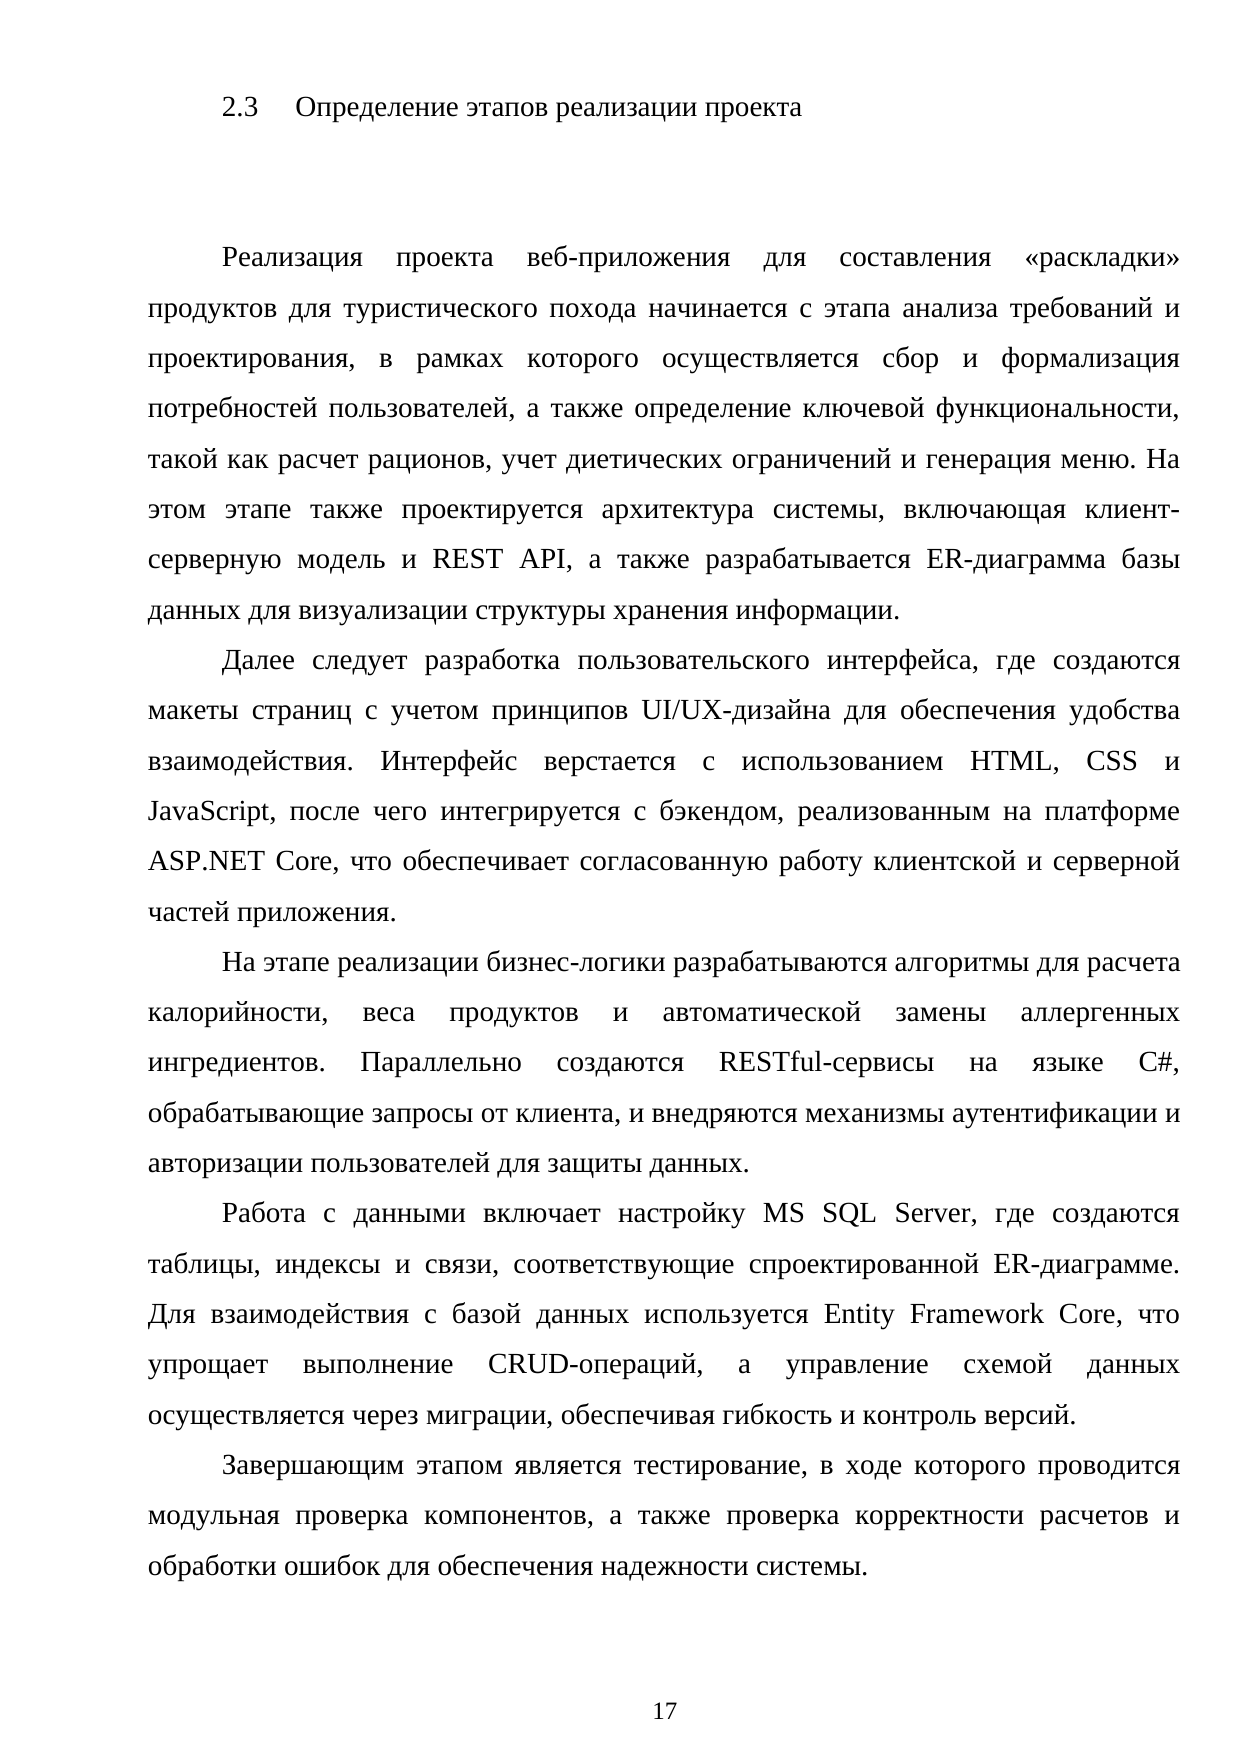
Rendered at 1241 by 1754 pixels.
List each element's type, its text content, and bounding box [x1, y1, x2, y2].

text Работа с данными включает настройку MS SQL Server, где создаются таблицы, индексы и связи, соответствующие спроектированной ER-диаграмме. Для взаимодействия с базой данных используется Entity Framework Core, что упрощает выполнение CRUD-операций, а управление схемой данных осуществляется через миграции, обеспечивая гибкость и контроль версий. [148, 1196, 1181, 1430]
text На этапе реализации бизнес-логики разрабатываются алгоритмы для расчета калорийности, веса продуктов и автоматической замены аллергенных ингредиентов. Параллельно создаются RESTful-сервисы на языке C#, обрабатывающие запросы от клиента, и внедряются механизмы аутентификации и авторизации пользователей для защиты данных. [148, 944, 1181, 1179]
text Реализация проекта веб-приложения для составления «раскладки» продуктов для туристического похода начинается с этапа анализа требований и проектирования, в рамках которого осуществляется сбор и формализация потребностей пользователей, а также определение ключевой функциональности, такой как расчет рационов, учет диетических ограничений и генерация меню. На этом этапе также проектируется архитектура системы, включающая клиент-серверную модель и REST API, а также разрабатывается ER-диаграмма базы данных для визуализации структуры хранения информации. [148, 239, 1181, 625]
text 2.3 Определение этапов реализации проекта [148, 89, 1181, 122]
text Завершающим этапом является тестирование, в ходе которого проводится модульная проверка компонентов, а также проверка корректности расчетов и обработки ошибок для обеспечения надежности системы. [148, 1447, 1181, 1581]
text Далее следует разработка пользовательского интерфейса, где создаются макеты страниц с учетом принципов UI/UX-дизайна для обеспечения удобства взаимодействия. Интерфейс верстается с использованием HTML, CSS и JavaScript, после чего интегрируется с бэкендом, реализованным на платформе ASP.NET Core, что обеспечивает согласованную работу клиентской и серверной частей приложения. [148, 642, 1181, 927]
